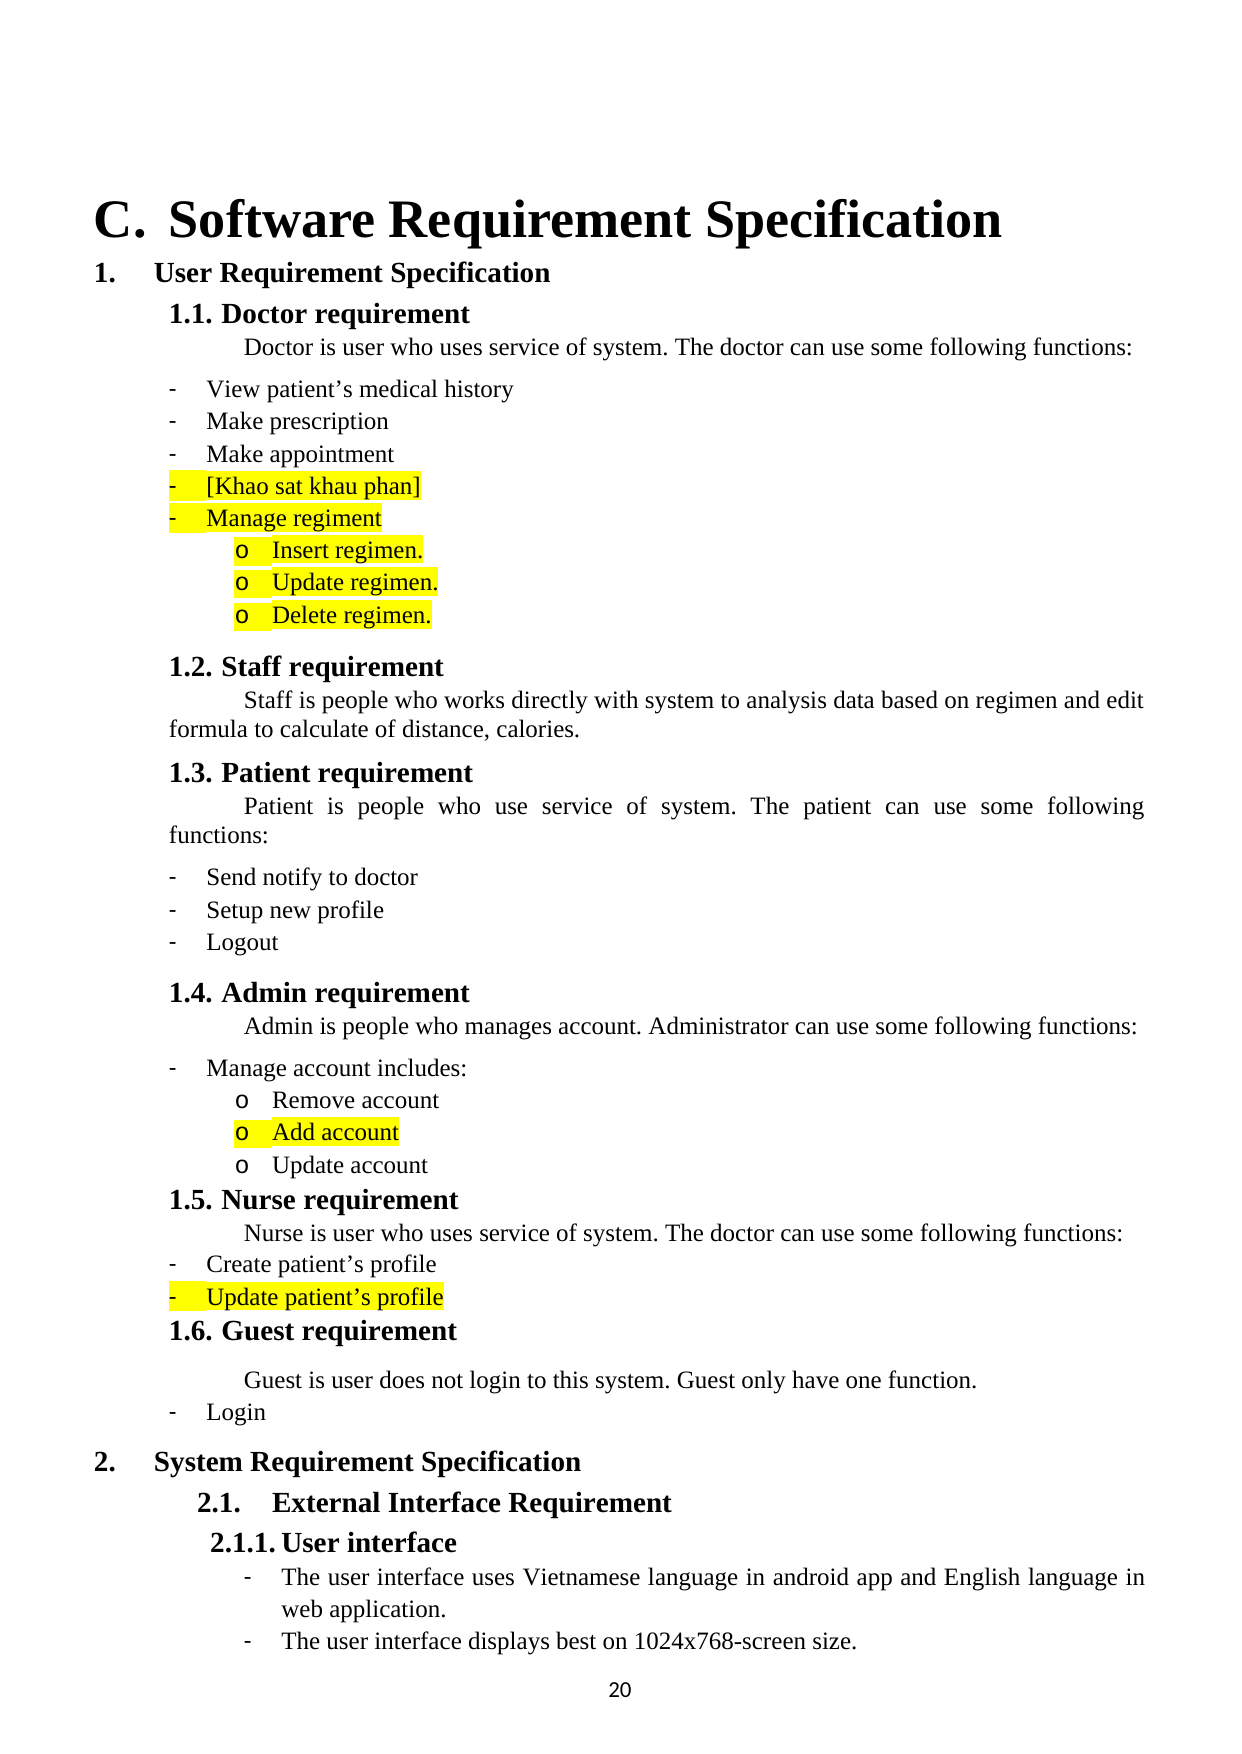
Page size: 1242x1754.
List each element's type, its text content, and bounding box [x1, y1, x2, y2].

subtitle System Requirement Specification [94, 1444, 1146, 1478]
list Logout [169, 926, 1146, 957]
list Login [169, 1396, 1146, 1426]
list Delete regimen. [272, 600, 1146, 631]
text Guest is user does not login to this system. Guest only have one function. [244, 1365, 1146, 1394]
text Admin is people who manages account. Administrator can use some following functions: [169, 1011, 1146, 1040]
list Create patient’s profile [169, 1248, 1146, 1279]
list Make appointment [169, 438, 1146, 468]
list Send notify to doctor [169, 861, 1146, 892]
list Guest requirement [169, 1313, 1146, 1347]
list Insert regimen. [272, 535, 1146, 566]
subtitle Staff requirement [169, 649, 1146, 683]
text Patient is people who use service of system. The patient can use some following functions: [169, 791, 1146, 849]
list Update account [234, 1150, 1146, 1181]
list Manage account includes: [169, 1052, 1146, 1083]
text Staff is people who works directly with system to analysis data based on regimen and edit formula to calculate of distance, calories. [169, 685, 1146, 743]
text Doctor is user who uses service of system. The doctor can use some following functions: [169, 332, 1146, 361]
list The user interface uses Vietnamese language in android app and English language in web application. [244, 1561, 1146, 1623]
subtitle Software Requirement Specification [94, 187, 1146, 249]
subtitle Patient requirement [169, 755, 1146, 789]
subtitle Admin requirement [169, 975, 1146, 1008]
list Update patient’s profile [206, 1281, 1146, 1311]
list Setup new profile [169, 894, 1146, 924]
list [Khao sat khau phan] [206, 470, 1146, 501]
list Make prescription [169, 406, 1146, 436]
list View patient’s medical history [169, 373, 1146, 404]
subtitle External Interface Requirement [197, 1485, 1146, 1518]
list Nurse is user who uses service of system. The doctor can use some following functions: [169, 1218, 1146, 1247]
list Manage regiment [169, 502, 1146, 533]
list The user interface displays best on 1024x768-screen size. [244, 1625, 1146, 1656]
list Update regimen. [272, 567, 1146, 598]
subtitle Doctor requirement [169, 296, 1146, 329]
subtitle User Requirement Specification [94, 256, 1146, 289]
list Remove account [234, 1085, 1146, 1116]
subtitle User interface [210, 1525, 1146, 1559]
list Nurse requirement [169, 1182, 1146, 1216]
list Add account [272, 1117, 1146, 1148]
